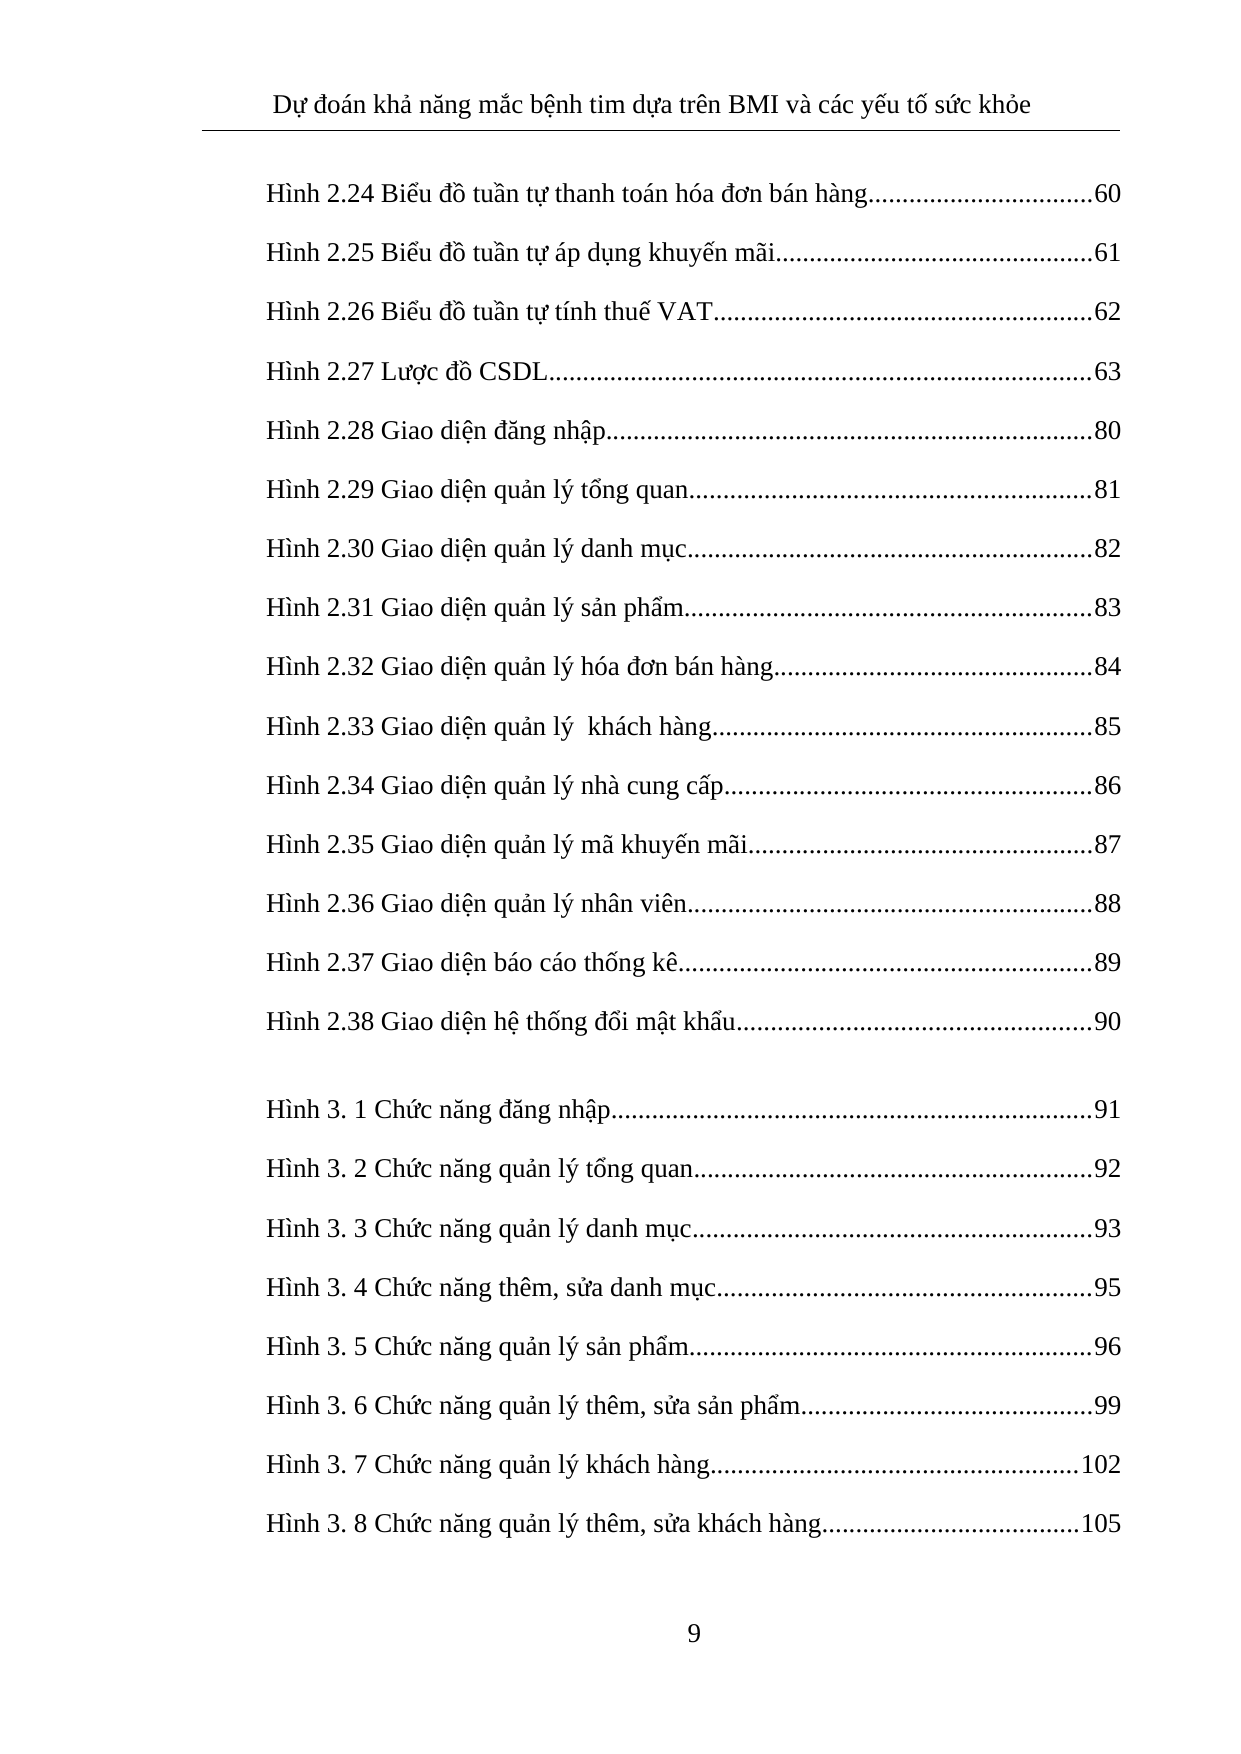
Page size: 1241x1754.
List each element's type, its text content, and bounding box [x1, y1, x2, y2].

text Hình 2.25 Biểu đồ tuần tự áp dụng khuyến mãi 61 [207, 236, 1122, 267]
text Hình 2.32 Giao diện quản lý hóa đơn bán hàng 84 [207, 651, 1122, 682]
text Hình 2.26 Biểu đồ tuần tự tính thuế VAT 62 [207, 296, 1122, 327]
text Hình 2.28 Giao diện đăng nhập 80 [207, 414, 1122, 445]
text Hình 2.29 Giao diện quản lý tổng quan 81 [207, 473, 1122, 504]
text Hình 3. 4 Chức năng thêm, sửa danh mục 95 [207, 1271, 1122, 1302]
text Hình 2.27 Lược đồ CSDL 63 [207, 355, 1122, 386]
text Hình 2.31 Giao diện quản lý sản phẩm 83 [207, 591, 1122, 622]
text Hình 2.36 Giao diện quản lý nhân viên 88 [207, 887, 1122, 918]
text Hình 2.34 Giao diện quản lý nhà cung cấp 86 [207, 769, 1122, 800]
text Hình 3. 1 Chức năng đăng nhập 91 [207, 1093, 1122, 1124]
text Hình 3. 2 Chức năng quản lý tổng quan 92 [207, 1153, 1122, 1184]
text Hình 3. 5 Chức năng quản lý sản phẩm 96 [207, 1330, 1122, 1361]
text Hình 2.30 Giao diện quản lý danh mục 82 [207, 532, 1122, 563]
text Hình 3. 3 Chức năng quản lý danh mục 93 [207, 1212, 1122, 1243]
text Hình 2.33 Giao diện quản lý khách hàng 85 [207, 710, 1122, 741]
text Hình 2.38 Giao diện hệ thống đổi mật khẩu 90 [207, 1006, 1122, 1037]
text Hình 2.24 Biểu đồ tuần tự thanh toán hóa đơn bán hàng 60 [207, 177, 1122, 208]
text Hình 3. 8 Chức năng quản lý thêm, sửa khách hàng 105 [207, 1508, 1122, 1539]
text Hình 3. 6 Chức năng quản lý thêm, sửa sản phẩm 99 [207, 1389, 1122, 1420]
text Hình 2.37 Giao diện báo cáo thống kê 89 [207, 946, 1122, 977]
text Hình 2.35 Giao diện quản lý mã khuyến mãi 87 [207, 828, 1122, 859]
text Hình 3. 7 Chức năng quản lý khách hàng 102 [207, 1448, 1122, 1479]
